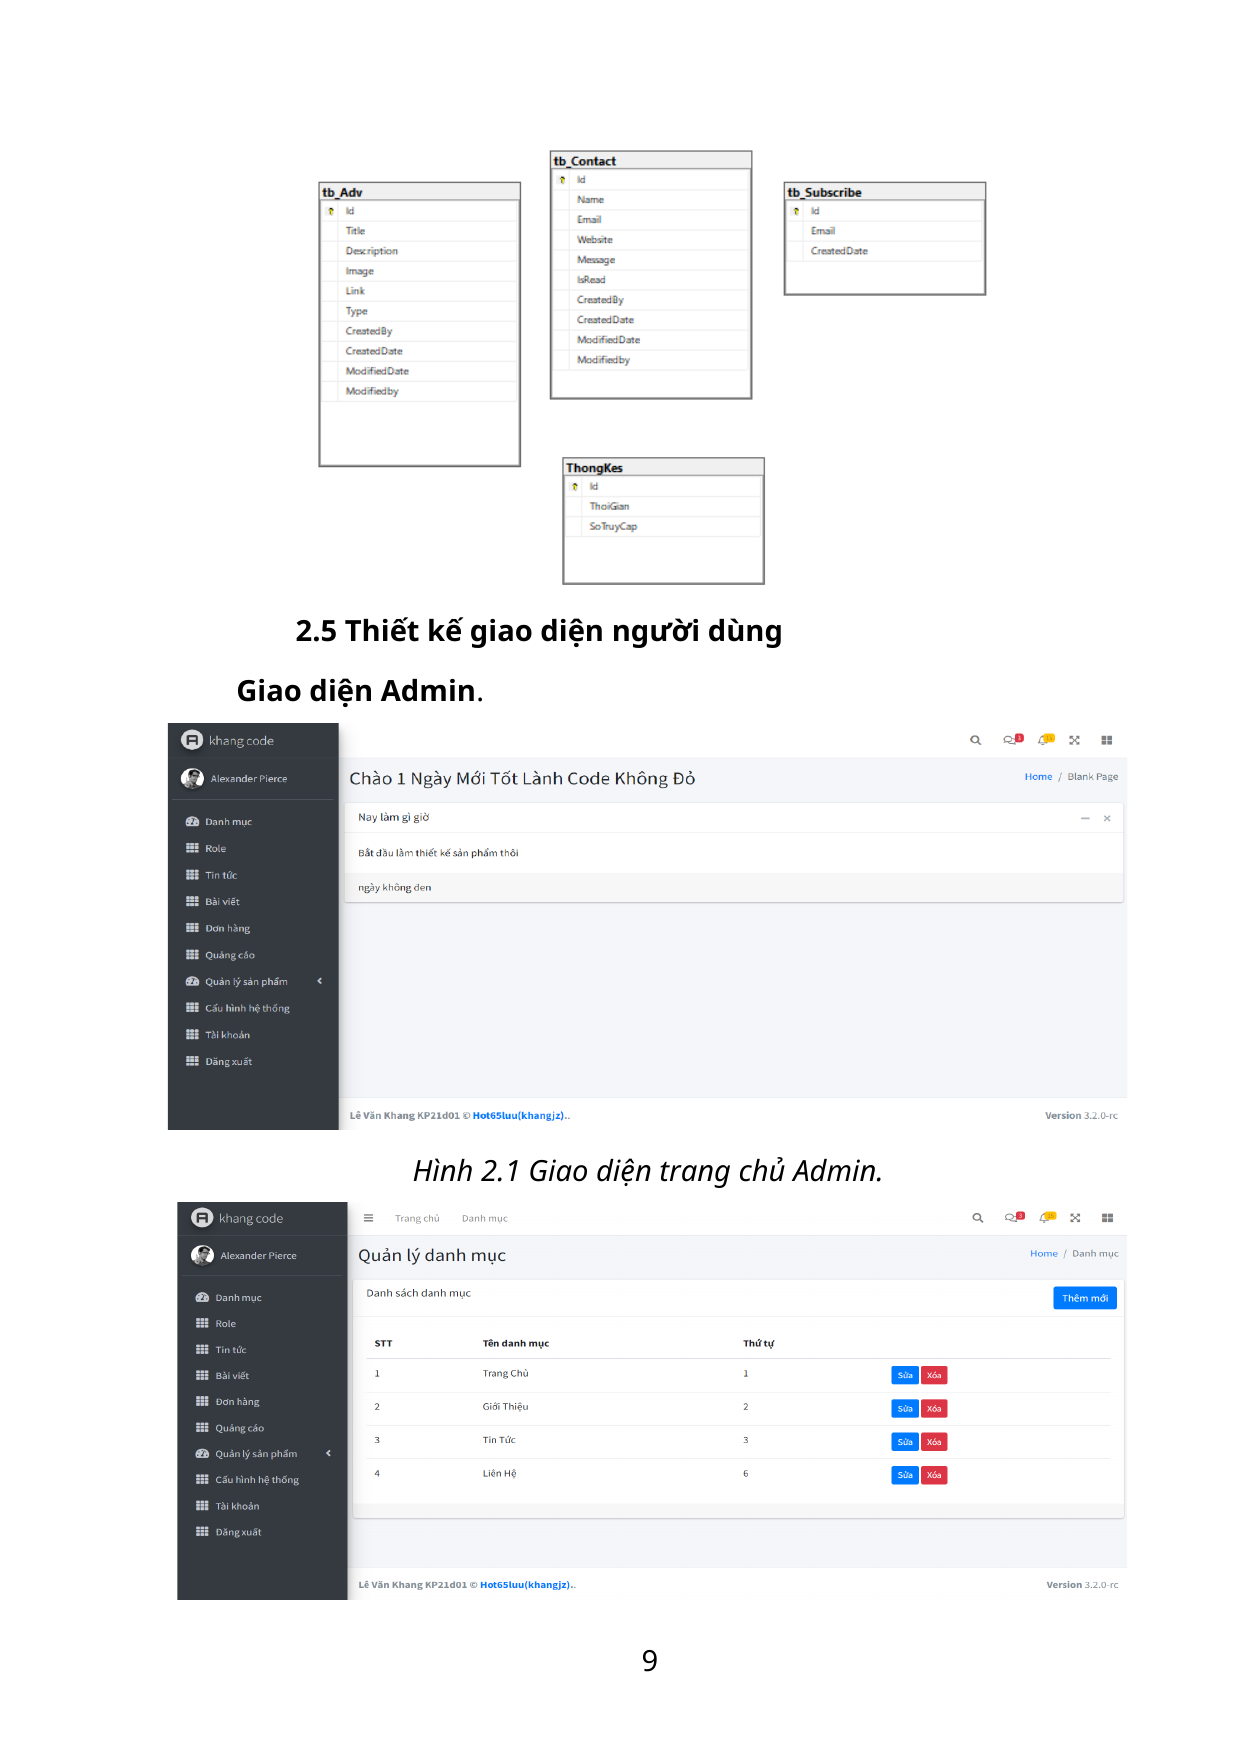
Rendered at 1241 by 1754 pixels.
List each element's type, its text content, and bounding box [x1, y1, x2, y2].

subtitle Thiết kế giao diện người dùng [236, 610, 1122, 649]
text Giao diện Admin. [177, 670, 1122, 710]
picture [177, 1202, 1128, 1600]
text Hình 2.1 Giao diện trang chủ Admin. [177, 1130, 1122, 1190]
picture [236, 118, 1064, 590]
picture [167, 723, 1128, 1130]
